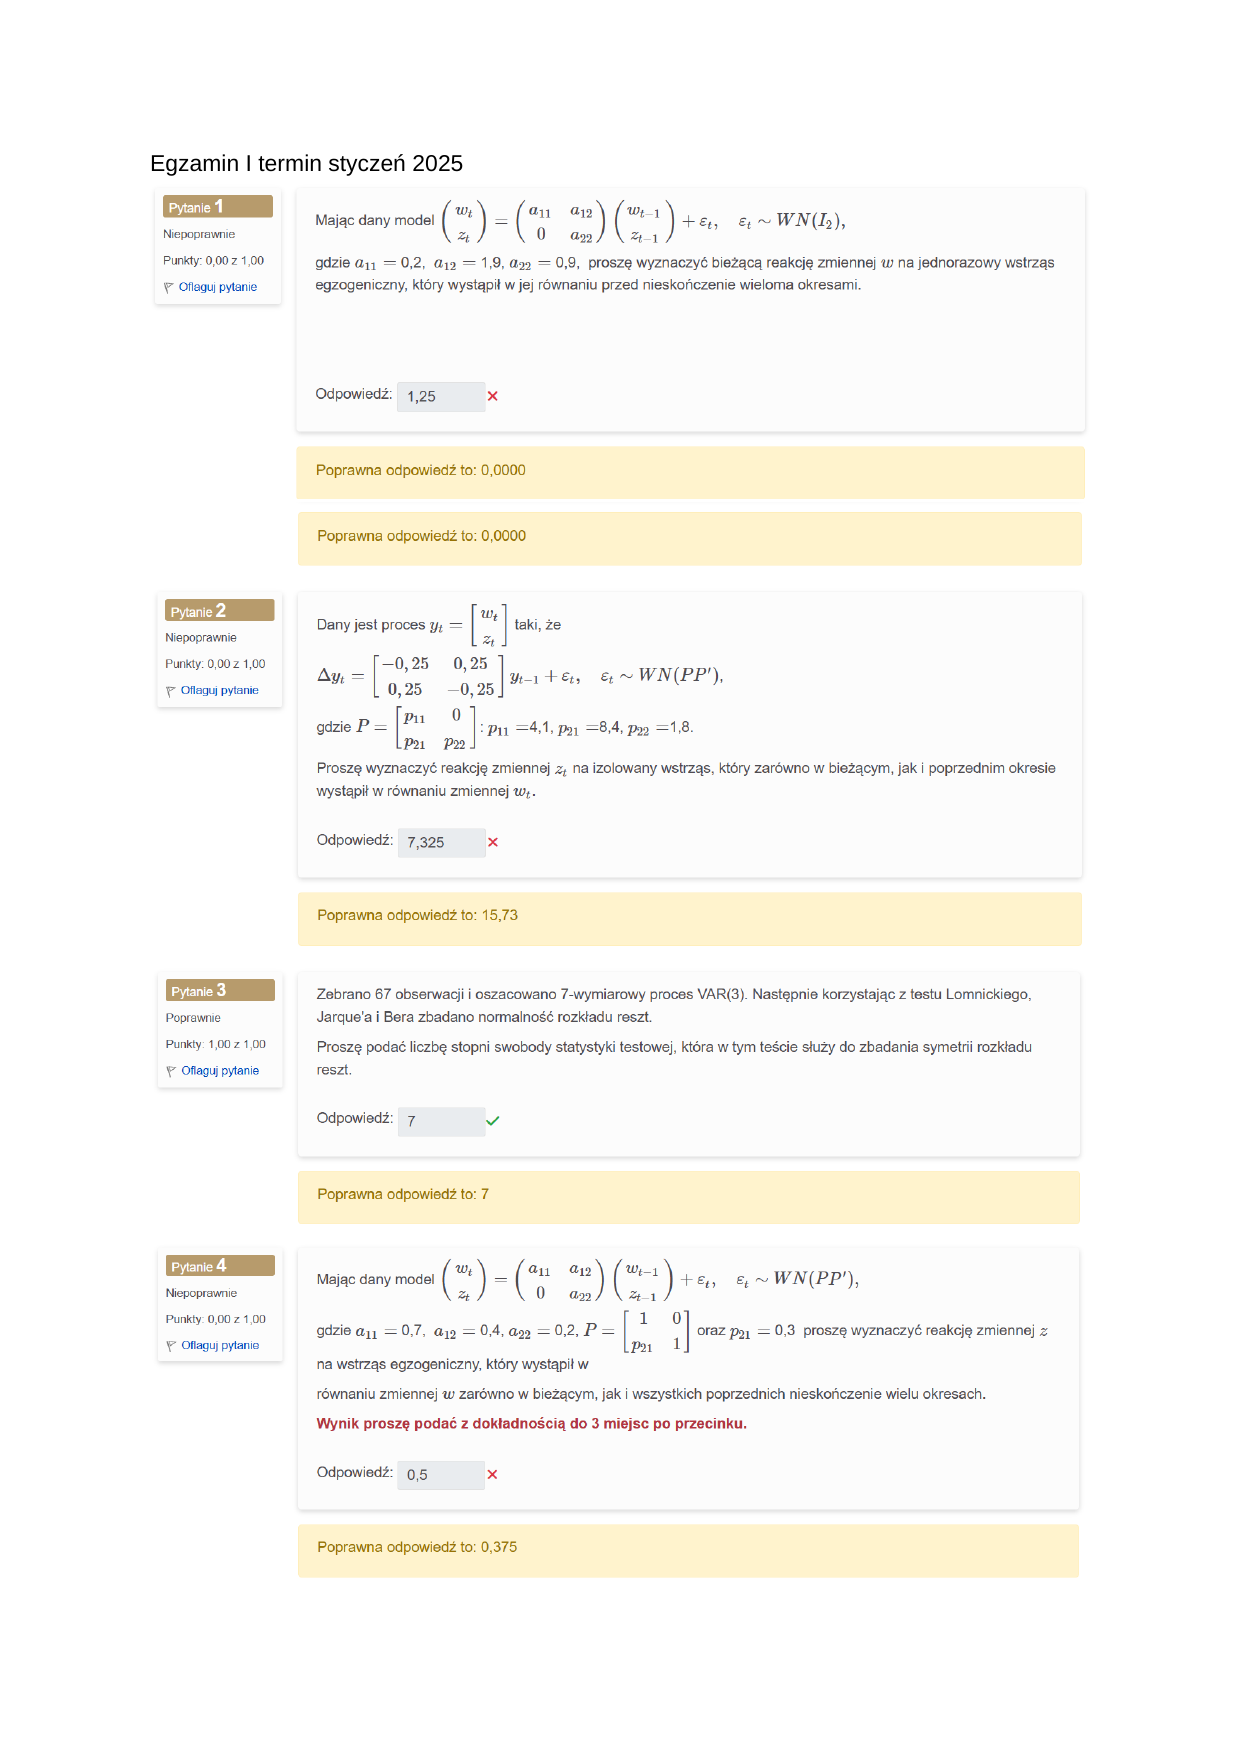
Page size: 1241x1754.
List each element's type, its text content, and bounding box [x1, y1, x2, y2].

picture [150, 180, 1091, 499]
text Egzamin I termin styczeń 2025 [150, 150, 1090, 176]
picture [150, 1231, 1091, 1582]
picture [150, 954, 1091, 1228]
picture [150, 502, 1091, 951]
